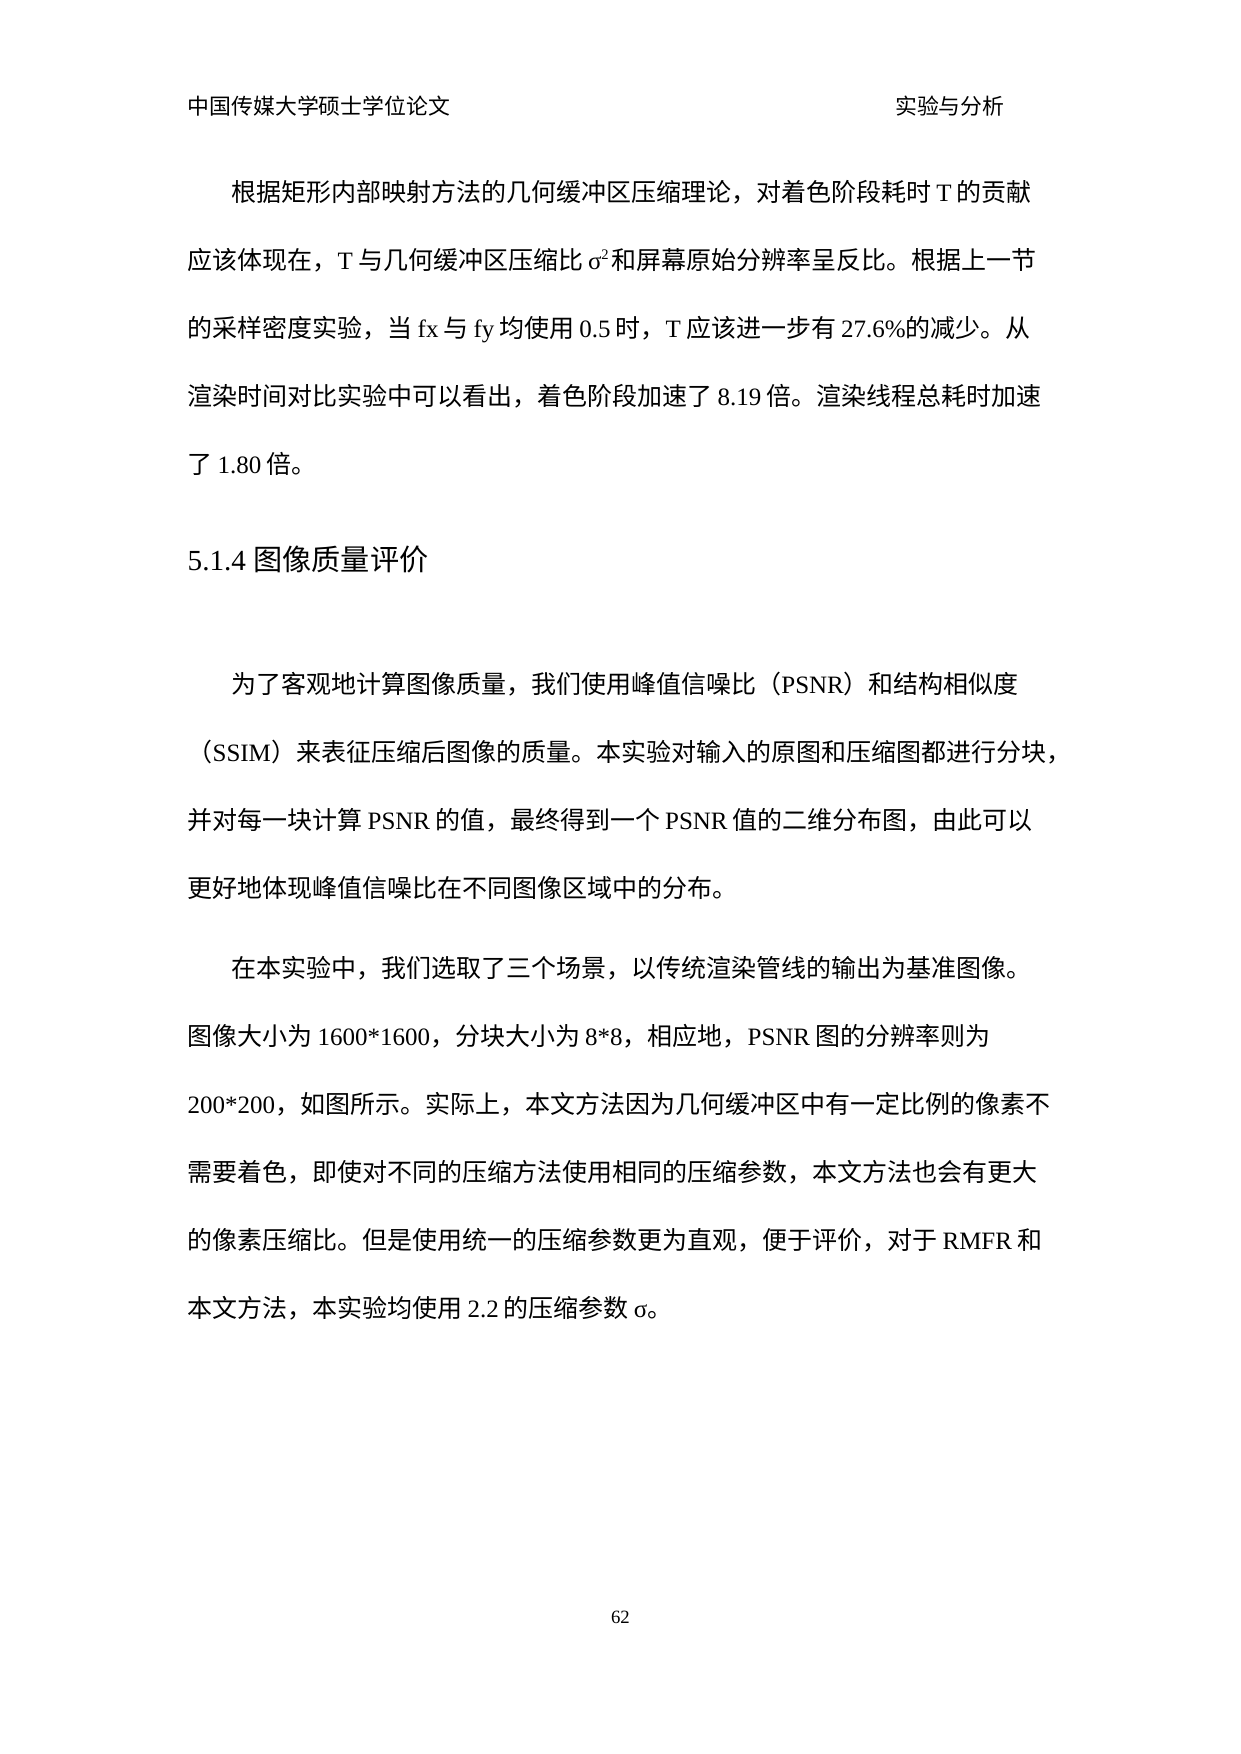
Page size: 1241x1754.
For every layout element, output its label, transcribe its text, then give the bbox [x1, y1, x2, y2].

text 为了客观地计算图像质量，我们使用峰值信噪比（PSNR）和结构相似度（SSIM）来表征压缩后图像的质量。本实验对输入的原图和压缩图都进行分块，并对每一块计算PSNR的值，最终得到一个PSNR值的二维分布图，由此可以更好地体现峰值信噪比在不同图像区域中的分布。 [187, 649, 1053, 920]
text 根据矩形内部映射方法的几何缓冲区压缩理论，对着色阶段耗时T的贡献应该体现在，T与几何缓冲区压缩比σ2和屏幕原始分辨率呈反比。根据上一节的采样密度实验，当fx与fy均使用0.5时，T应该进一步有27.6%的减少。从渲染时间对比实验中可以看出，着色阶段加速了8.19倍。渲染线程总耗时加速了1.80倍。 [187, 157, 1053, 496]
subtitle 5.1.4 图像质量评价 [187, 523, 1053, 591]
text 在本实验中，我们选取了三个场景，以传统渲染管线的输出为基准图像。图像大小为1600*1600，分块大小为8*8，相应地，PSNR图的分辨率则为200*200，如图所示。实际上，本文方法因为几何缓冲区中有一定比例的像素不需要着色，即使对不同的压缩方法使用相同的压缩参数，本文方法也会有更大的像素压缩比。但是使用统一的压缩参数更为直观，便于评价，对于RMFR和本文方法，本实验均使用2.2的压缩参数σ。 [187, 933, 1053, 1340]
